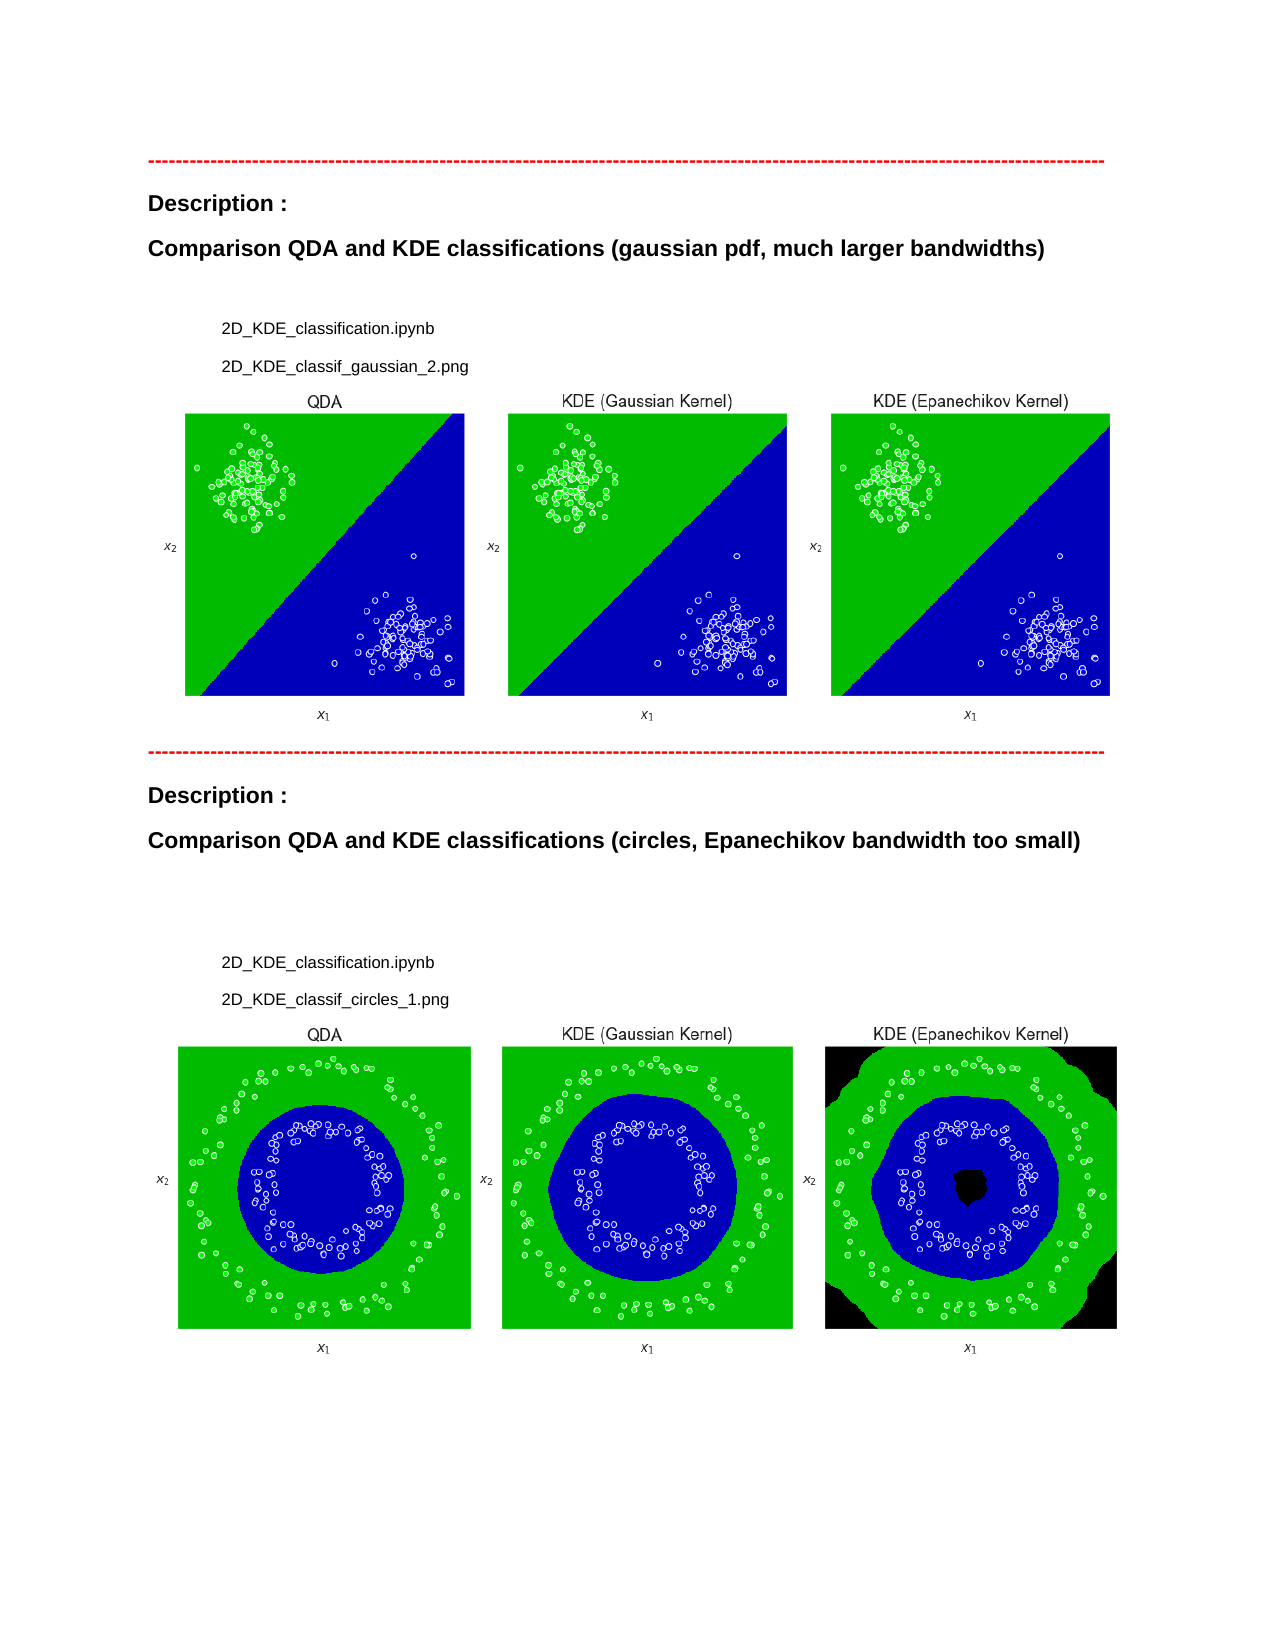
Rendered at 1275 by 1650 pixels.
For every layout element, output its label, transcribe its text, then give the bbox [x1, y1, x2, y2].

text 2D_KDE_classification.ipynb [221, 319, 1127, 338]
text ------------------------------------------------------------------------------------------------------------------------------------------ [148, 148, 1127, 172]
text 2D_KDE_classif_gaussian_2.png [221, 356, 1127, 376]
picture [147, 393, 1128, 721]
text Description : [148, 782, 1127, 808]
text 2D_KDE_classification.ipynb [221, 952, 1127, 972]
subtitle Comparison QDA and KDE classifications (circles, Epanechikov bandwidth too small) [148, 827, 1127, 853]
picture [147, 1027, 1128, 1354]
text ------------------------------------------------------------------------------------------------------------------------------------------ [148, 739, 1127, 763]
subtitle Comparison QDA and KDE classifications (gaussian pdf, much larger bandwidths) [148, 235, 1127, 262]
text Description : [148, 190, 1127, 216]
text 2D_KDE_classif_circles_1.png [221, 990, 1127, 1009]
